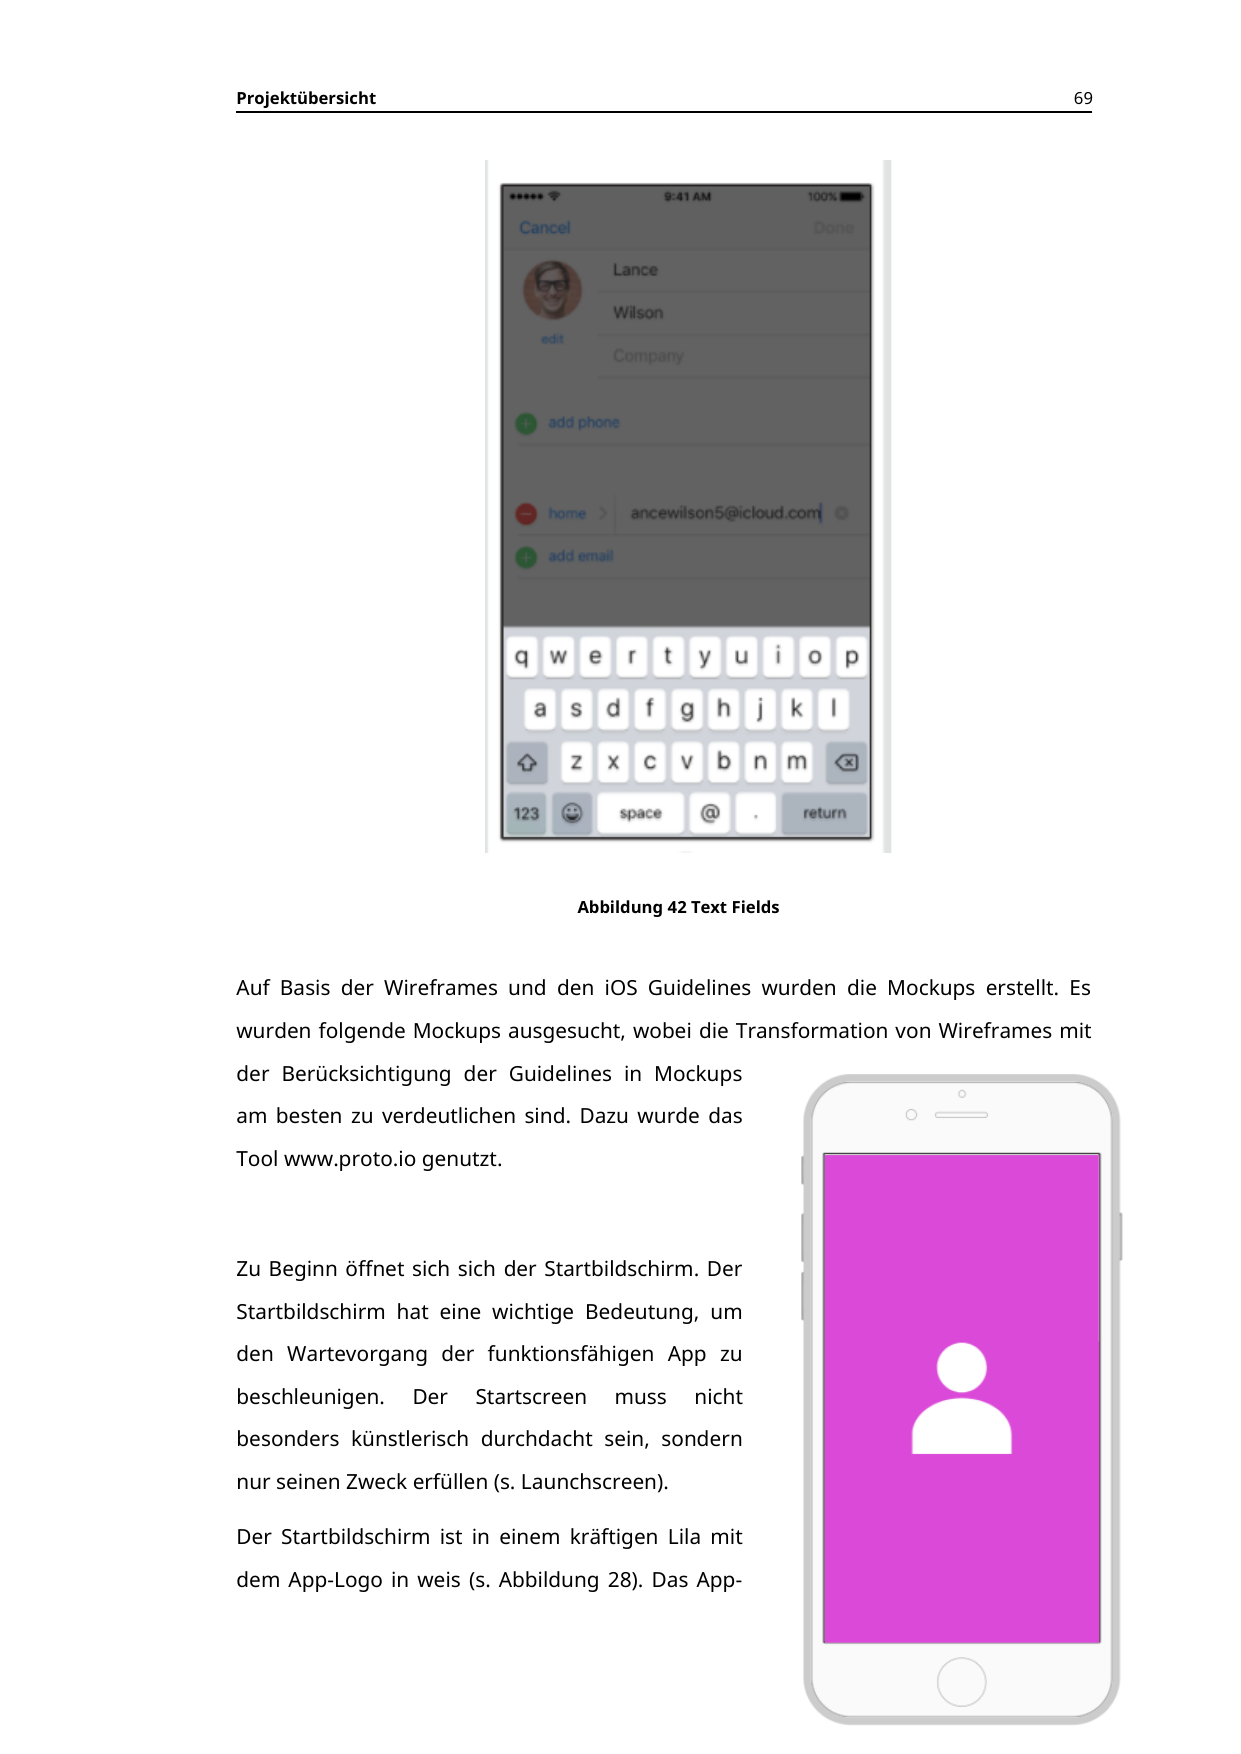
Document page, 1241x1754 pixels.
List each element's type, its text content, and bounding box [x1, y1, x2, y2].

picture [762, 1045, 1178, 1754]
picture [485, 160, 892, 853]
text Zu Beginn öffnet sich sich der Startbildschirm. Der Startbildschirm hat eine wichtige Bedeutung, um den Wartevorgang der funktionsfähigen App zu beschleunigen. Der Startscreen muss nicht besonders künstlerisch durchdacht sein, sondern nur seinen Zweck erfüllen (s. Launchscreen). [236, 1254, 762, 1496]
text Auf Basis der Wireframes und den iOS Guidelines wurden die Mockups erstellt. Es wurden folgende Mockups ausgesucht, wobei die Transformation von Wireframes mit der Berücksichtigung der Guidelines in Mockups am besten zu verdeutlichen sind. Dazu wurde das Tool www.proto.io genutzt. [236, 973, 1092, 1172]
